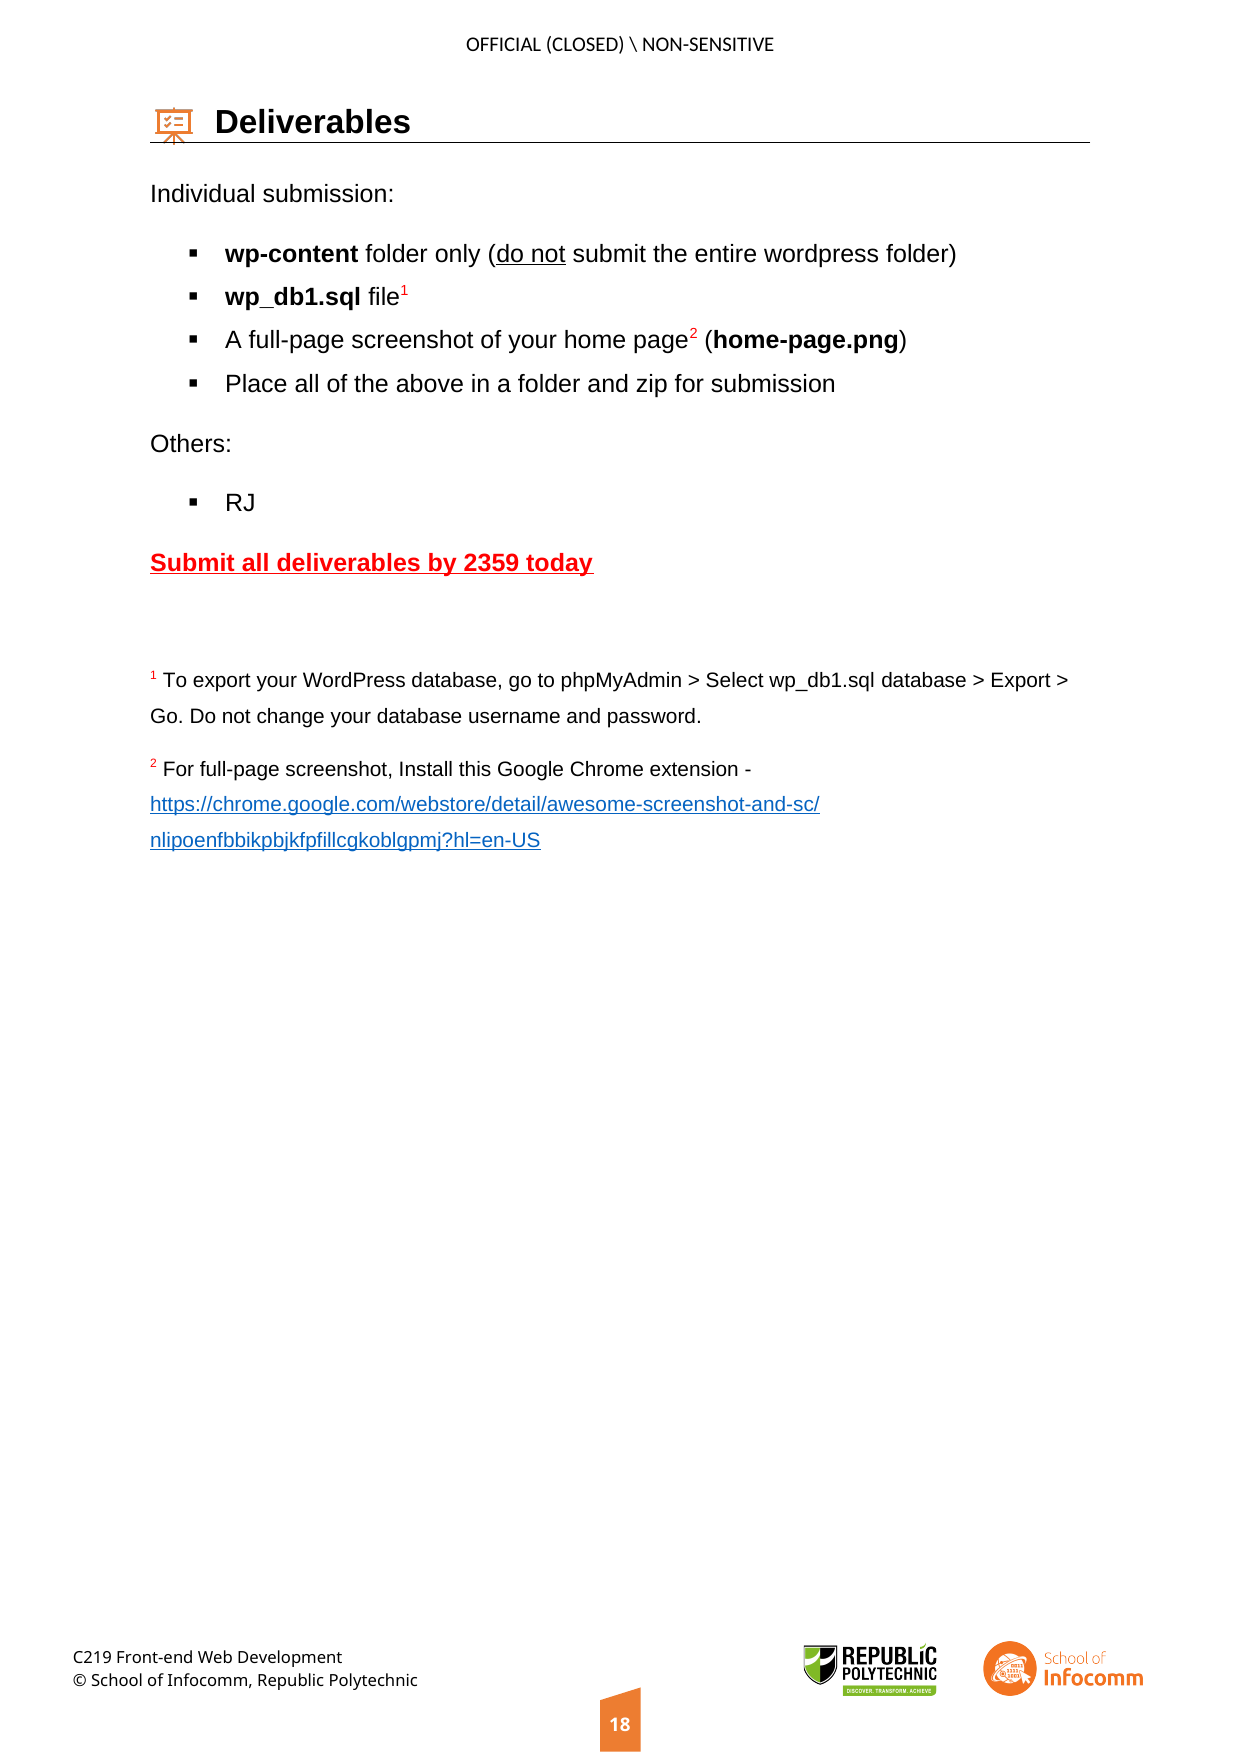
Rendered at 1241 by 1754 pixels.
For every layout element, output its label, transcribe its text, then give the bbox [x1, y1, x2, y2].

list wp_db1.sql file1 [187, 282, 1090, 311]
list RJ [187, 488, 1090, 517]
text 2 For full-page screenshot, Install this Google Chrome extension - https://chrome.google.com/webstore/detail/awesome-screenshot-and-sc/nlipoenfbbikpbjkfpfillcgkoblgpmj?hl=en-US [150, 756, 1090, 852]
list Place all of the above in a folder and zip for submission [187, 369, 1090, 397]
list A full-page screenshot of your home page2 (home-page.png) [187, 325, 1090, 354]
text 1 To export your WordPress database, go to phpMyAdmin > Select wp_db1.sql database > Export > Go. Do not change your database username and password. [150, 668, 1090, 728]
text Submit all deliverables by 2359 today [150, 548, 1090, 577]
picture [803, 1641, 937, 1696]
picture [983, 1641, 1143, 1696]
text Others: [150, 428, 1090, 457]
list wp-content folder only (do not submit the entire wordpress folder) [187, 239, 1090, 268]
text Individual submission: [150, 179, 1090, 208]
text Deliverables [150, 102, 1090, 142]
picture [150, 143, 198, 150]
